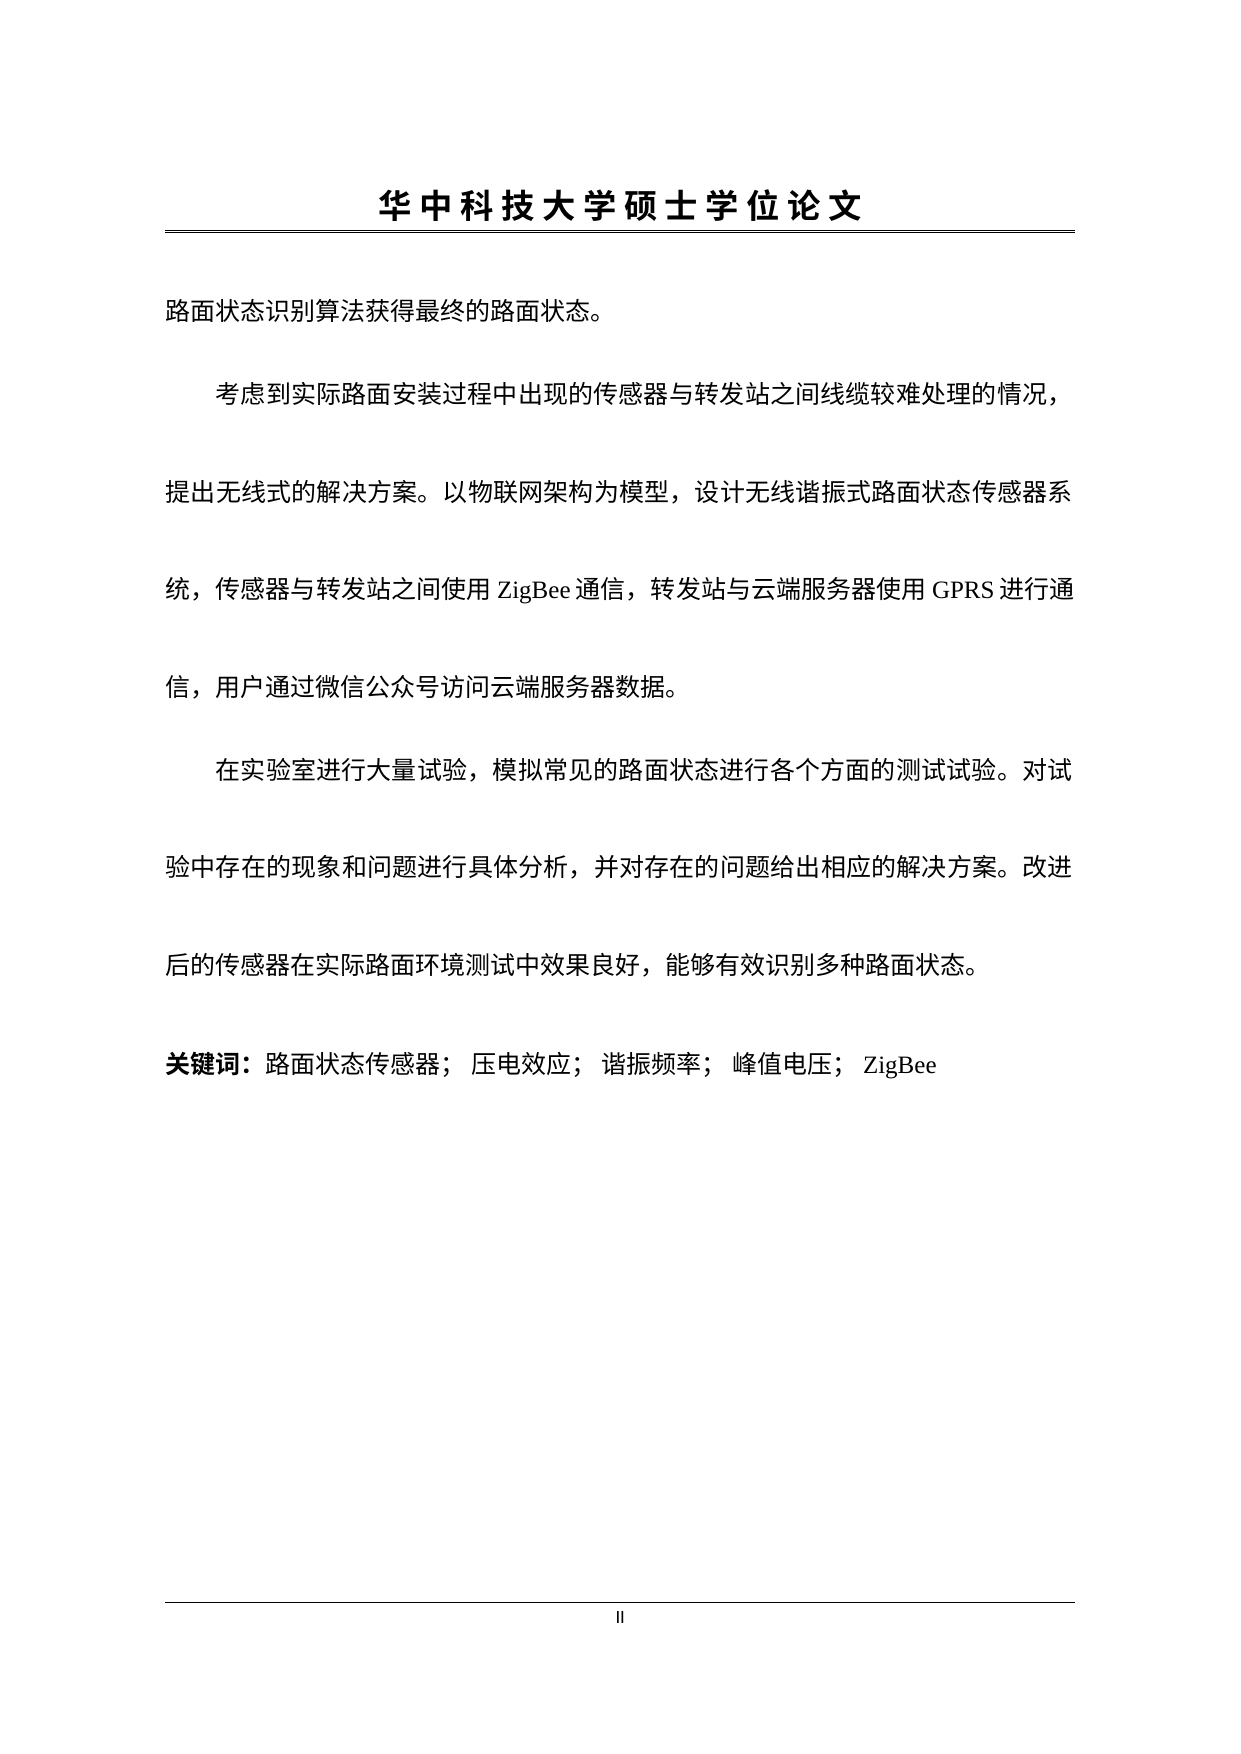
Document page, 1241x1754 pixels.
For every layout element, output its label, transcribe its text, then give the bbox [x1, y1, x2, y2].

text 在实验室进行大量试验，模拟常见的路面状态进行各个方面的测试试验。对试验中存在的现象和问题进行具体分析，并对存在的问题给出相应的解决方案。改进后的传感器在实际路面环境测试中效果良好，能够有效识别多种路面状态。 [165, 736, 1075, 996]
text 关键词：路面状态传感器； 压电效应； 谐振频率； 峰值电压； ZigBee [165, 1030, 1075, 1095]
text 考虑到实际路面安装过程中出现的传感器与转发站之间线缆较难处理的情况，提出无线式的解决方案。以物联网架构为模型，设计无线谐振式路面状态传感器系统，传感器与转发站之间使用ZigBee通信，转发站与云端服务器使用GPRS进行通信，用户通过微信公众号访问云端服务器数据。 [165, 360, 1075, 718]
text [165, 277, 1075, 342]
